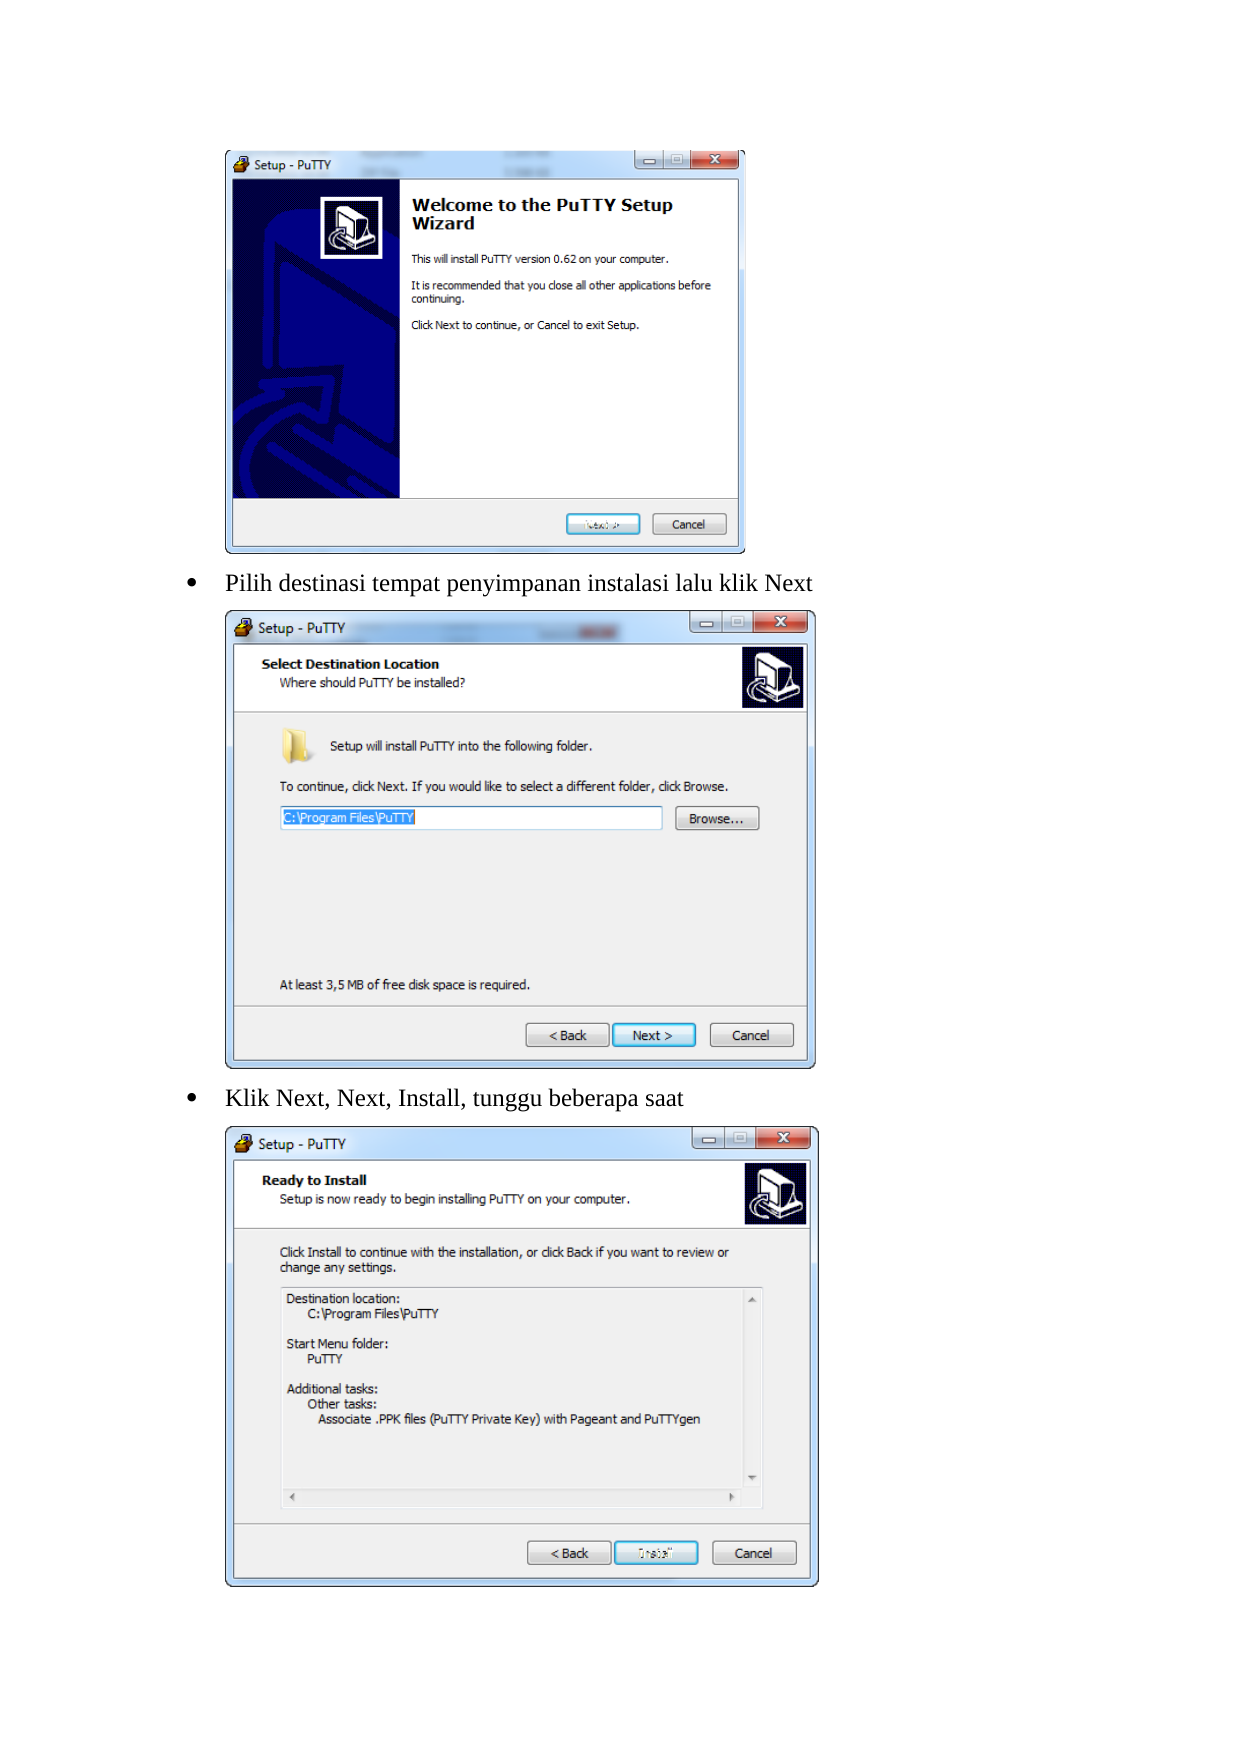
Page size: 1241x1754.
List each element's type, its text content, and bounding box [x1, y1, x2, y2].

list Klik Next, Next, Install, tunggu beberapa saat [187, 1083, 1090, 1112]
picture [225, 610, 816, 1069]
list Pilih destinasi tempat penyimpanan instalasi lalu klik Next [187, 568, 1090, 596]
picture [225, 150, 746, 554]
picture [225, 1126, 819, 1587]
